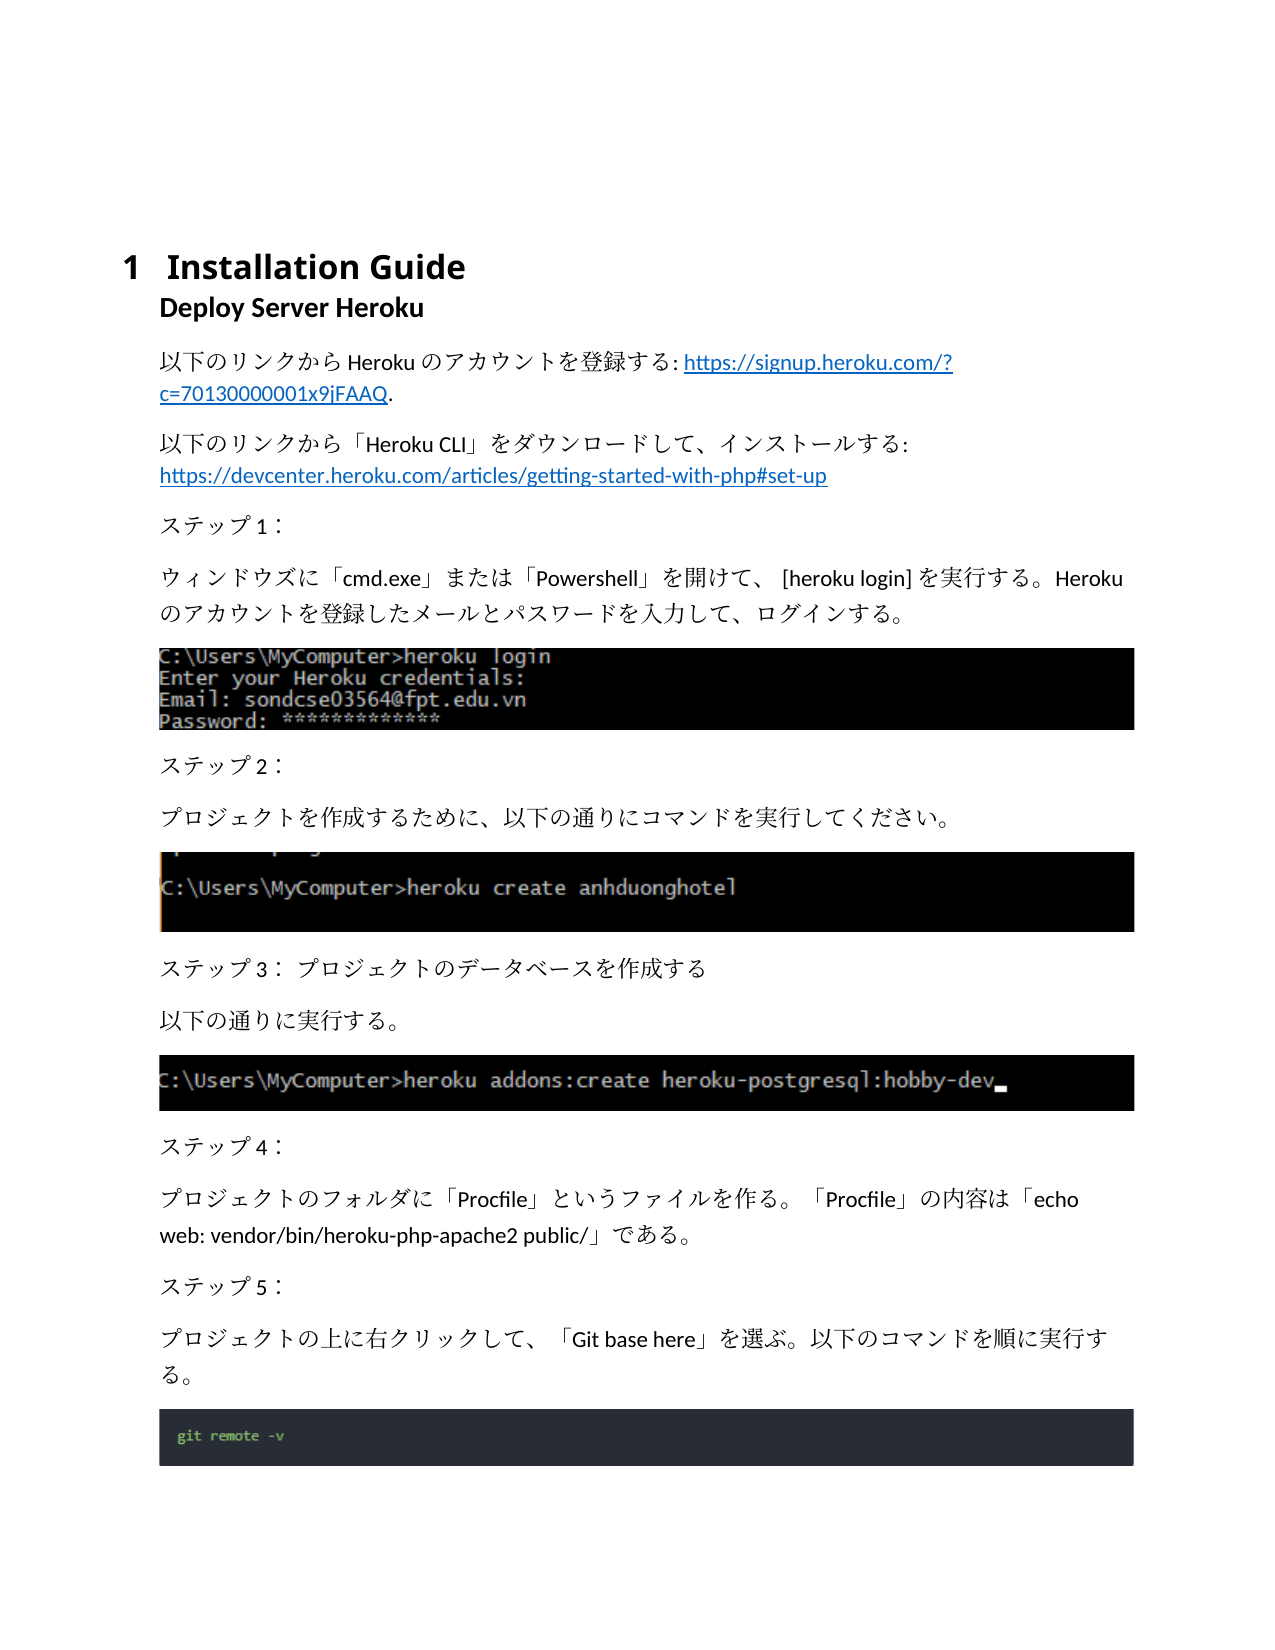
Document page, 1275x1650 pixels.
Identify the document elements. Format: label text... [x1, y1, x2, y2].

picture [159, 648, 1135, 730]
picture [159, 852, 1135, 932]
text ウィンドウズに「cmd.exe」または「Powershell」を開けて、 [heroku login] を実行する。Herokuのアカウントを登録したメールとパスワードを入力して、ログインする。 [159, 560, 1125, 629]
text Deploy Server Heroku [122, 289, 1125, 325]
text ステップ3： プロジェクトのデータベースを作成する [159, 951, 1125, 984]
text プロジェクトの上に右クリックして、「Git base here」を選ぶ。以下のコマンドを順に実行する。 [159, 1321, 1125, 1390]
text 以下のリンクから「Heroku CLI」をダウンロードして、インストールする: https://devcenter.heroku.com/articles/getting-started-with-php#set-up [159, 426, 1125, 489]
text プロジェクトのフォルダに「Procfile」というファイルを作る。「Procfile」の内容は「echo web: vendor/bin/heroku-php-apache2 public/」である。 [159, 1181, 1125, 1250]
text ステップ4： [159, 1129, 1125, 1162]
text 以下の通りに実行する。 [159, 1003, 1125, 1036]
text ステップ2： [159, 748, 1125, 781]
text ステップ1： [122, 508, 1125, 541]
subtitle Installation Guide [122, 244, 1125, 289]
text 以下のリンクからHerokuのアカウントを登録する: https://signup.heroku.com/?c=70130000001x9jFAAQ. [159, 344, 1125, 407]
picture [159, 1055, 1135, 1111]
text プロジェクトを作成するために、以下の通りにコマンドを実行してください。 [159, 800, 1125, 833]
picture [159, 1409, 1135, 1466]
text ステップ5： [159, 1269, 1125, 1302]
